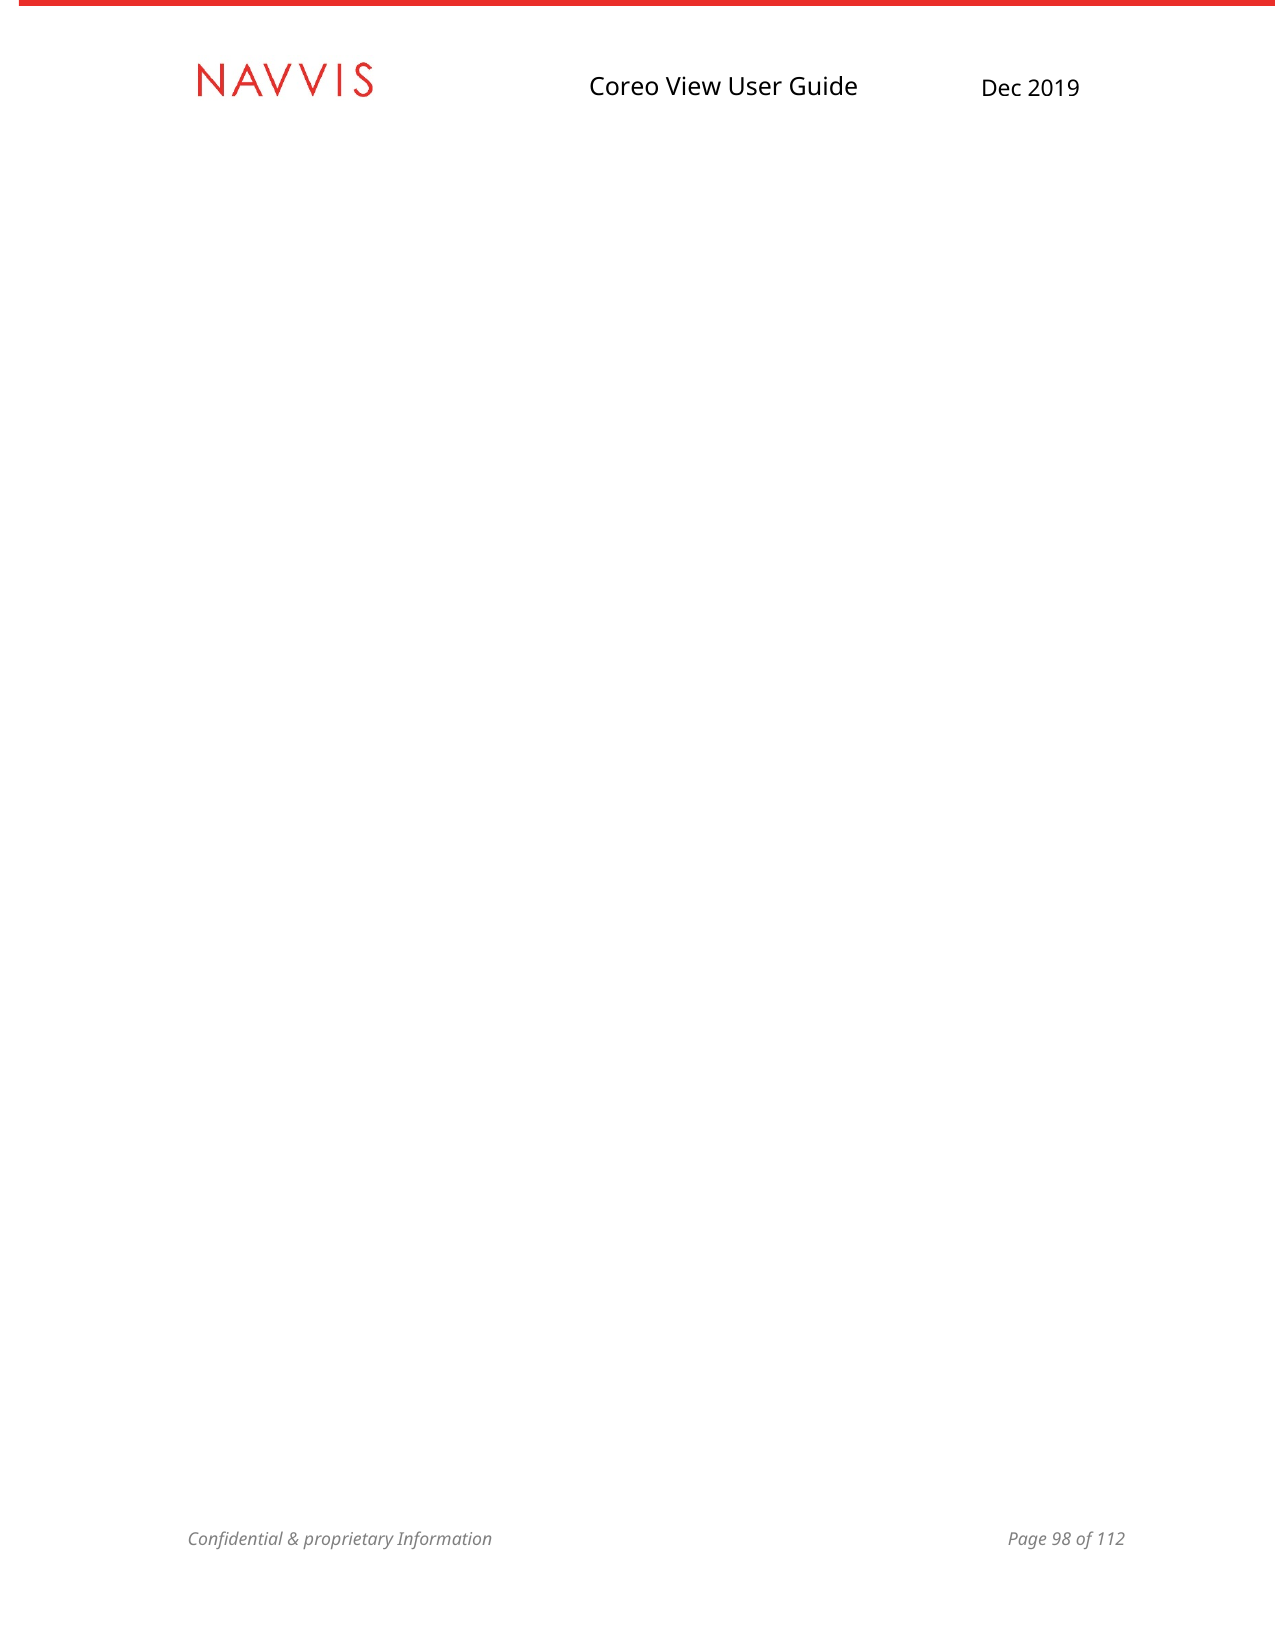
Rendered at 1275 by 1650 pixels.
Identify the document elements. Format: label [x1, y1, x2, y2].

picture [187, 55, 383, 104]
